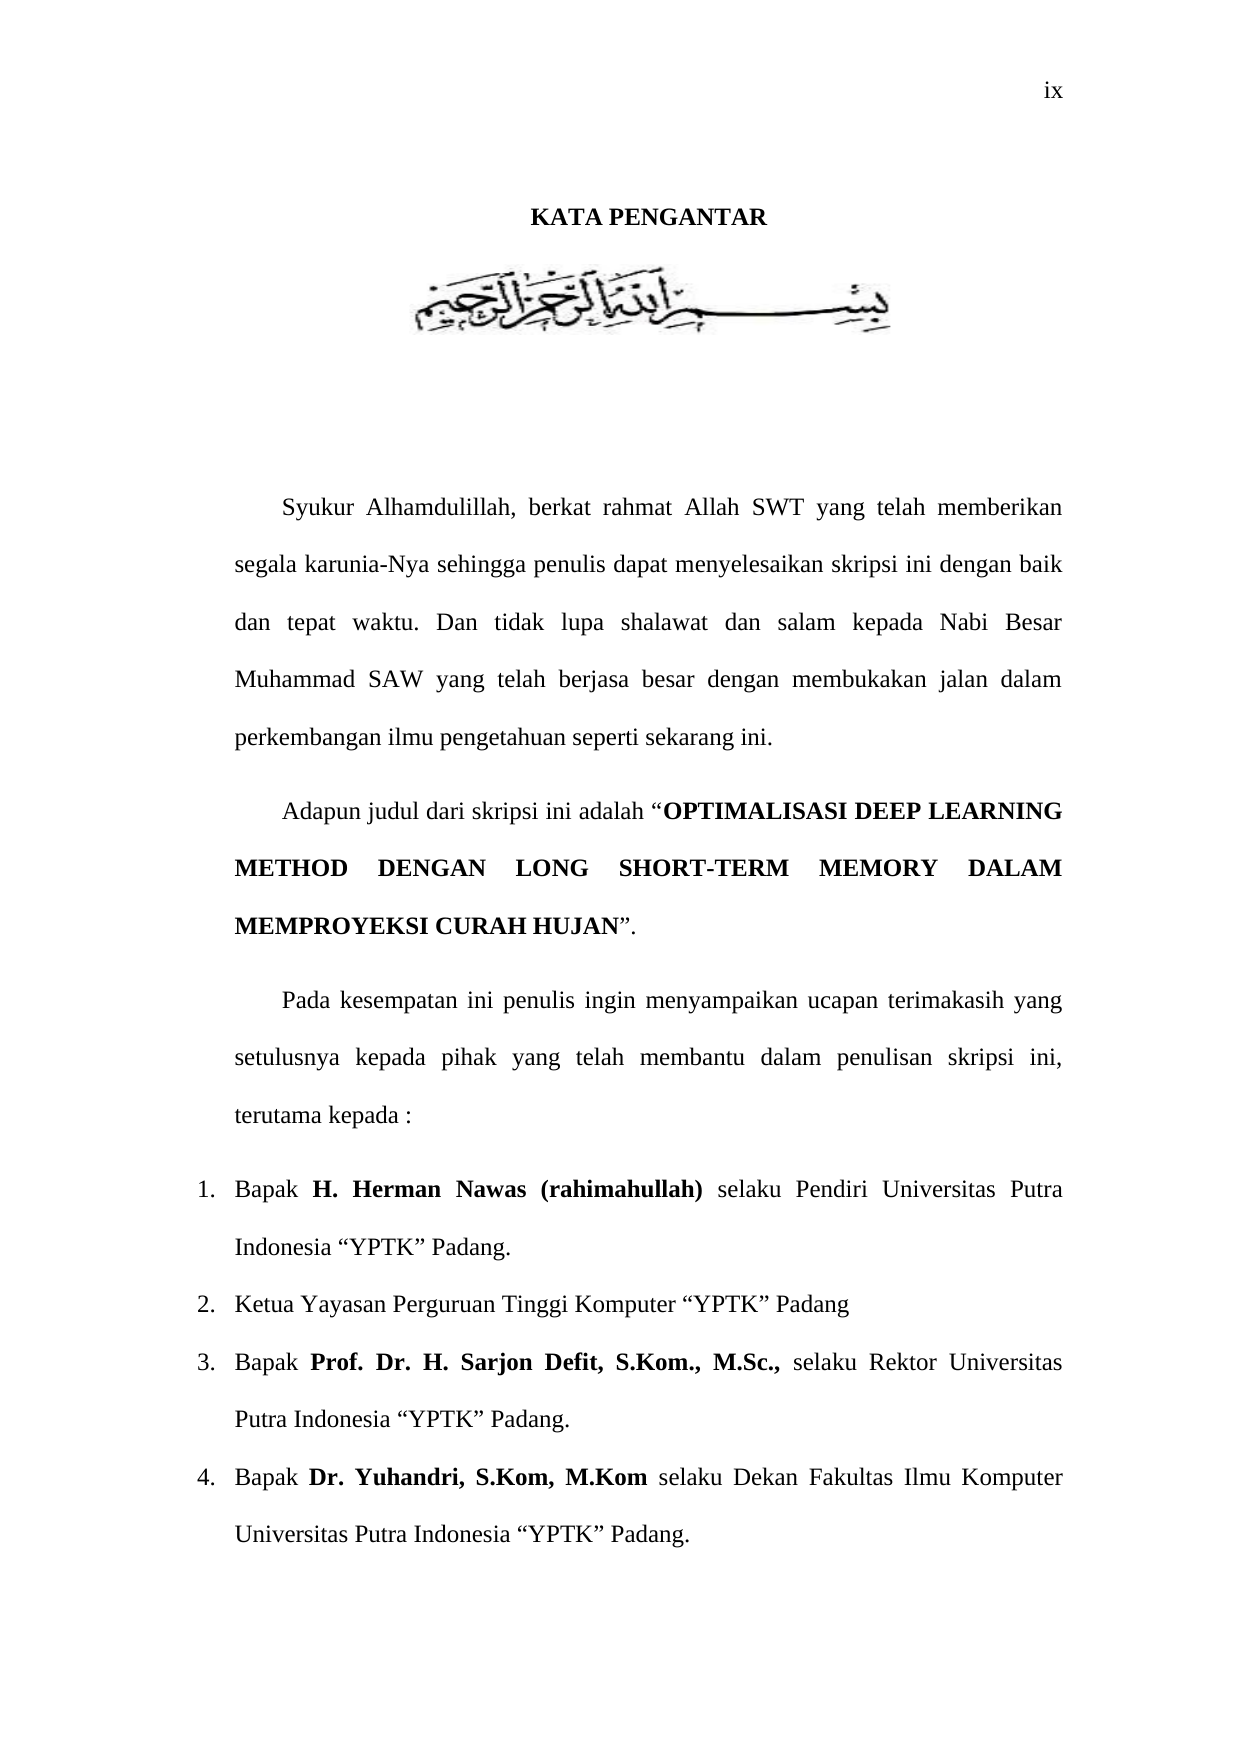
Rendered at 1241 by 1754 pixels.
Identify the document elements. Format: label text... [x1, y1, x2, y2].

text Adapun judul dari skripsi ini adalah “OPTIMALISASI DEEP LEARNING METHOD DENGAN LONG SHORT-TERM MEMORY DALAM MEMPROYEKSI CURAH HUJAN”. [234, 796, 1063, 939]
list Bapak Prof. Dr. H. Sarjon Defit, S.Kom., M.Sc., selaku Rektor Universitas Putra Indonesia “YPTK” Padang. [197, 1347, 1063, 1433]
list Ketua Yayasan Perguruan Tinggi Komputer “YPTK” Padang [197, 1289, 1063, 1318]
text Syukur Alhamdulillah, berkat rahmat Allah SWT yang telah memberikan segala karunia-Nya sehingga penulis dapat menyelesaikan skripsi ini dengan baik dan tepat waktu. Dan tidak lupa shalawat dan salam kepada Nabi Besar Muhammad SAW yang telah berjasa besar dengan membukakan jalan dalam perkembangan ilmu pengetahuan seperti sekarang ini. [234, 492, 1063, 750]
text Pada kesempatan ini penulis ingin menyampaikan ucapan terimakasih yang setulusnya kepada pihak yang telah membantu dalam penulisan skripsi ini, terutama kepada : [234, 985, 1063, 1129]
list Bapak H. Herman Nawas (rahimahullah) selaku Pendiri Universitas Putra Indonesia “YPTK” Padang. [197, 1174, 1063, 1260]
subtitle KATA PENGANTAR [234, 202, 1063, 231]
picture [409, 264, 891, 335]
list Bapak Dr. Yuhandri, S.Kom, M.Kom selaku Dekan Fakultas Ilmu Komputer Universitas Putra Indonesia “YPTK” Padang. [197, 1462, 1063, 1548]
